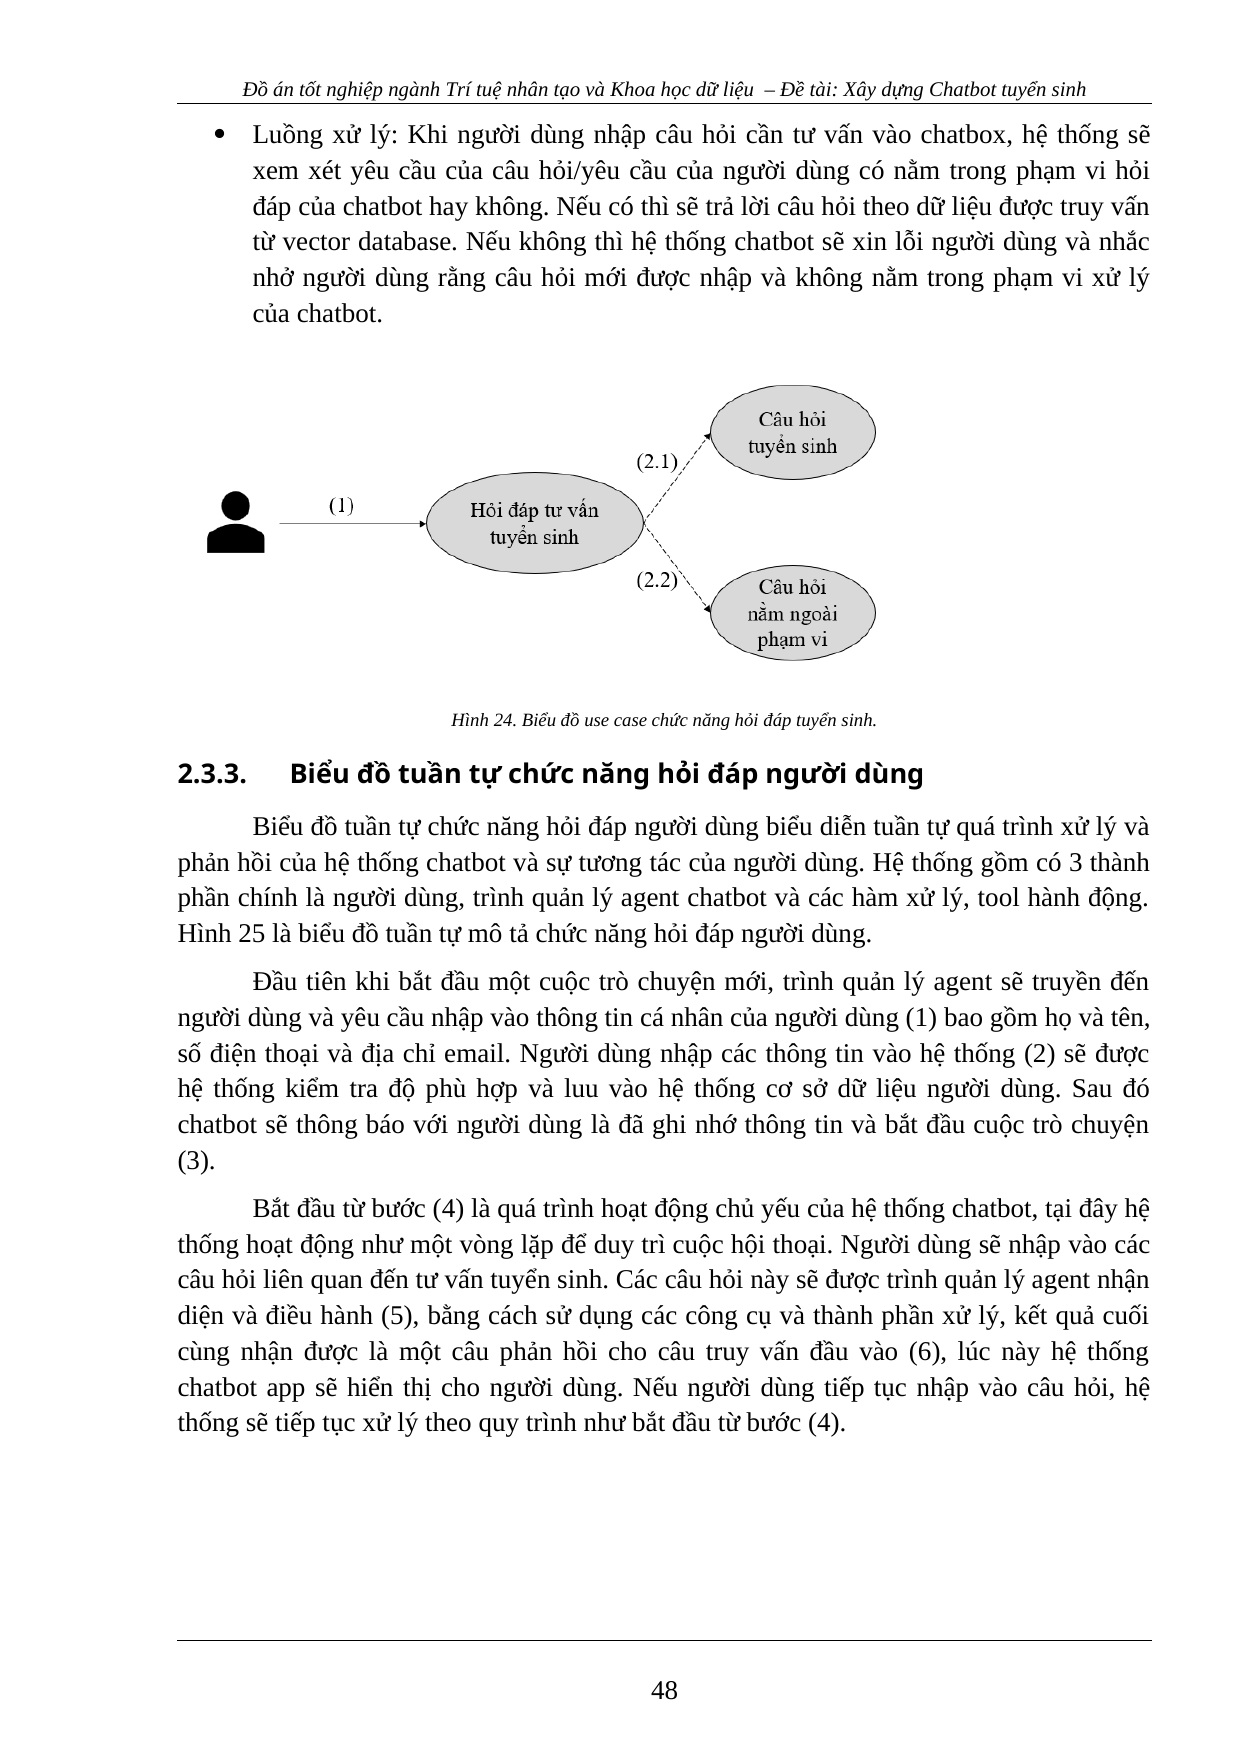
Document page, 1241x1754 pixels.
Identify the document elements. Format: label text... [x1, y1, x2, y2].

text Hình 24. Biểu đồ use case chức năng hỏi đáp tuyển sinh. [177, 709, 1152, 731]
picture [177, 345, 932, 693]
subtitle Biểu đồ tuần tự chức năng hỏi đáp người dùng [177, 755, 1152, 792]
text Đầu tiên khi bắt đầu một cuộc trò chuyện mới, trình quản lý agent sẽ truyền đến người dùng và yêu cầu nhập vào thông tin cá nhân của người dùng (1) bao gồm họ và tên, số điện thoại và địa chỉ email. Người dùng nhập các thông tin vào hệ thống (2) sẽ được hệ thống kiểm tra độ phù hợp và luu vào hệ thống cơ sở dữ liệu người dùng. Sau đó chatbot sẽ thông báo với người dùng là đã ghi nhớ thông tin và bắt đầu cuộc trò chuyện (3). [177, 965, 1152, 1175]
text Bắt đầu từ bước (4) là quá trình hoạt động chủ yếu của hệ thống chatbot, tại đây hệ thống hoạt động như một vòng lặp để duy trì cuộc hội thoại. Người dùng sẽ nhập vào các câu hỏi liên quan đến tư vấn tuyển sinh. Các câu hỏi này sẽ được trình quản lý agent nhận diện và điều hành (5), bằng cách sử dụng các công cụ và thành phần xử lý, kết quả cuối cùng nhận được là một câu phản hồi cho câu truy vấn đầu vào (6), lúc này hệ thống chatbot app sẽ hiển thị cho người dùng. Nếu người dùng tiếp tục nhập vào câu hỏi, hệ thống sẽ tiếp tục xử lý theo quy trình như bắt đầu từ bước (4). [177, 1192, 1152, 1438]
text Biểu đồ tuần tự chức năng hỏi đáp người dùng biểu diễn tuần tự quá trình xử lý và phản hồi của hệ thống chatbot và sự tương tác của người dùng. Hệ thống gồm có 3 thành phần chính là người dùng, trình quản lý agent chatbot và các hàm xử lý, tool hành động. Hình 25 là biểu đồ tuần tự mô tả chức năng hỏi đáp người dùng. [177, 810, 1152, 948]
list Luồng xử lý: Khi người dùng nhập câu hỏi cần tư vấn vào chatbox, hệ thống sẽ xem xét yêu cầu của câu hỏi/yêu cầu của người dùng có nằm trong phạm vi hỏi đáp của chatbot hay không. Nếu có thì sẽ trả lời câu hỏi theo dữ liệu được truy vấn từ vector database. Nếu không thì hệ thống chatbot sẽ xin lỗi người dùng và nhắc nhở người dùng rằng câu hỏi mới được nhập và không nằm trong phạm vi xử lý của chatbot. [215, 118, 1152, 328]
